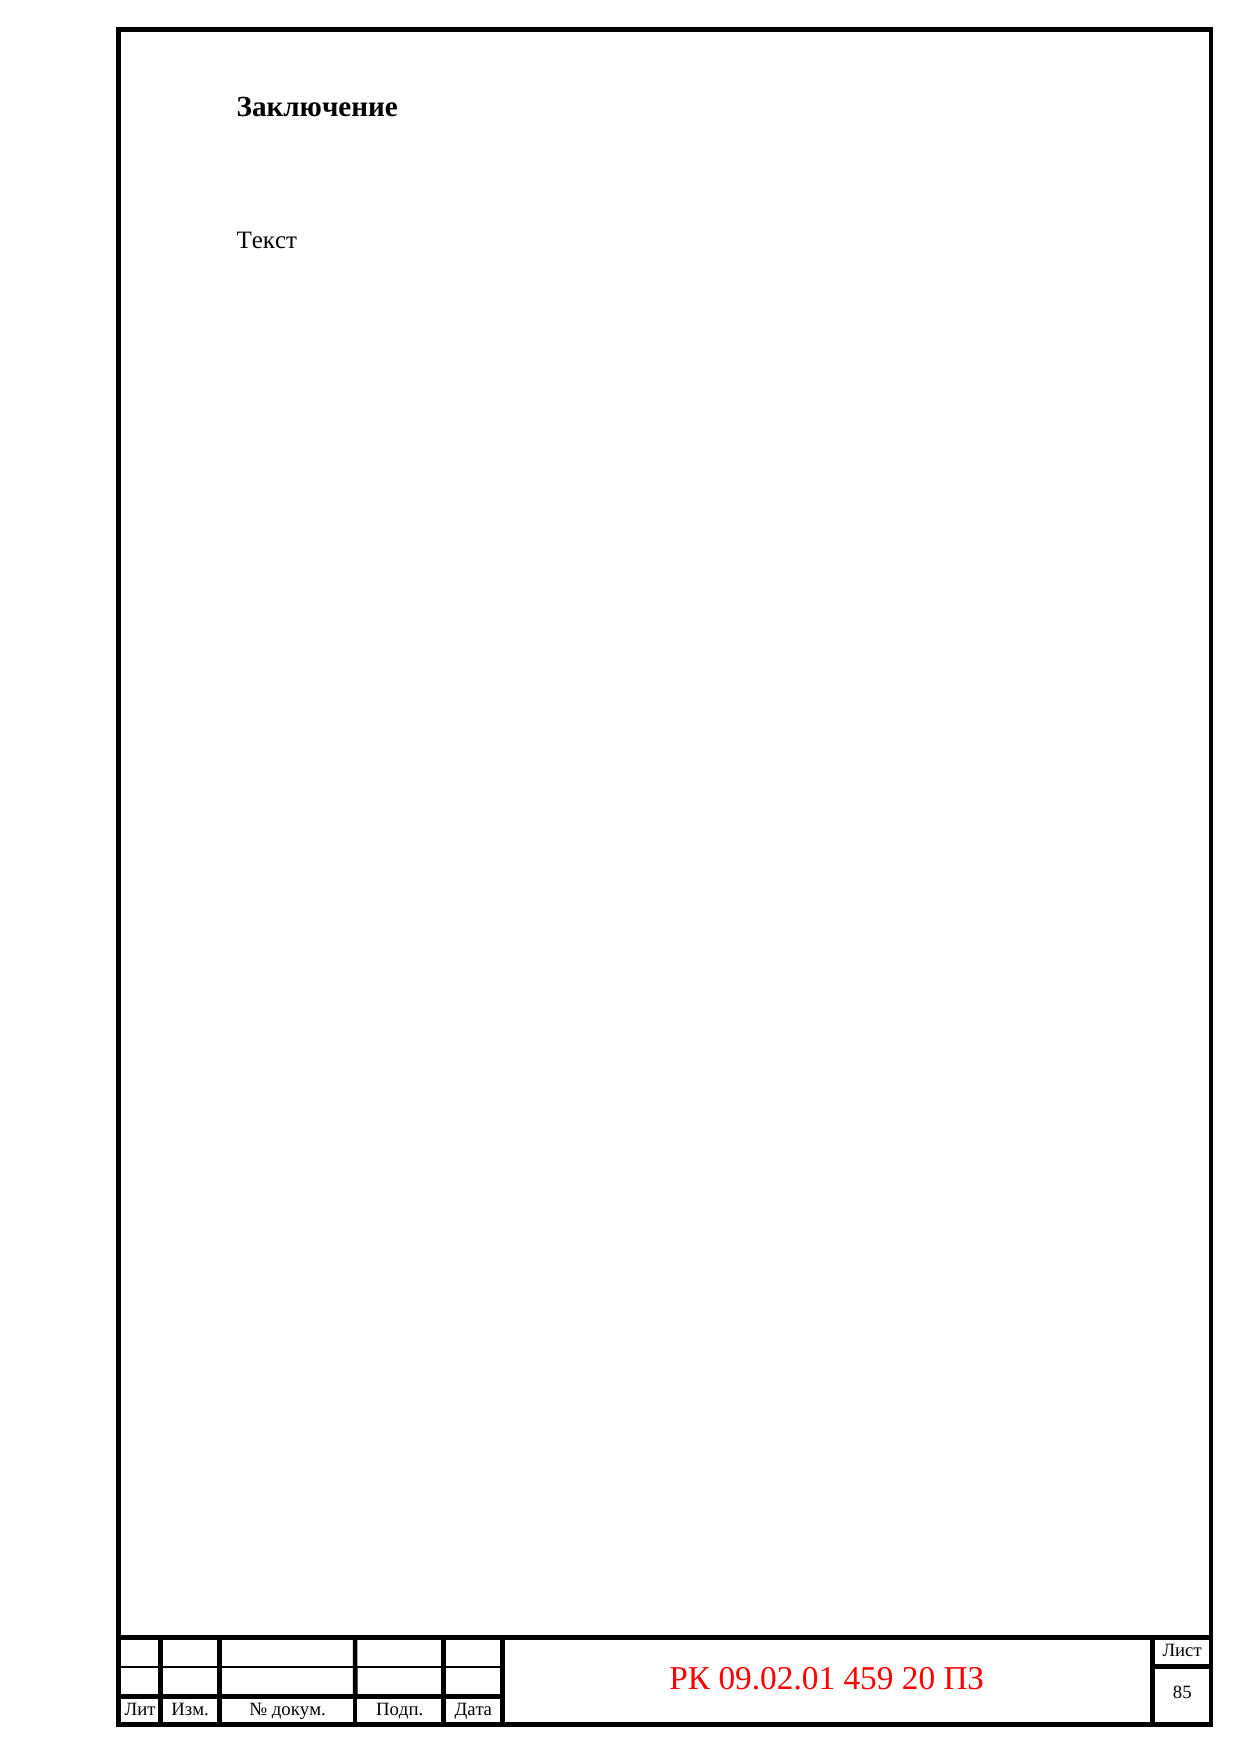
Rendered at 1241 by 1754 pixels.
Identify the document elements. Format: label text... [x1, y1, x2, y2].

text Текст [148, 225, 1181, 254]
subtitle Заключение [148, 89, 1181, 122]
